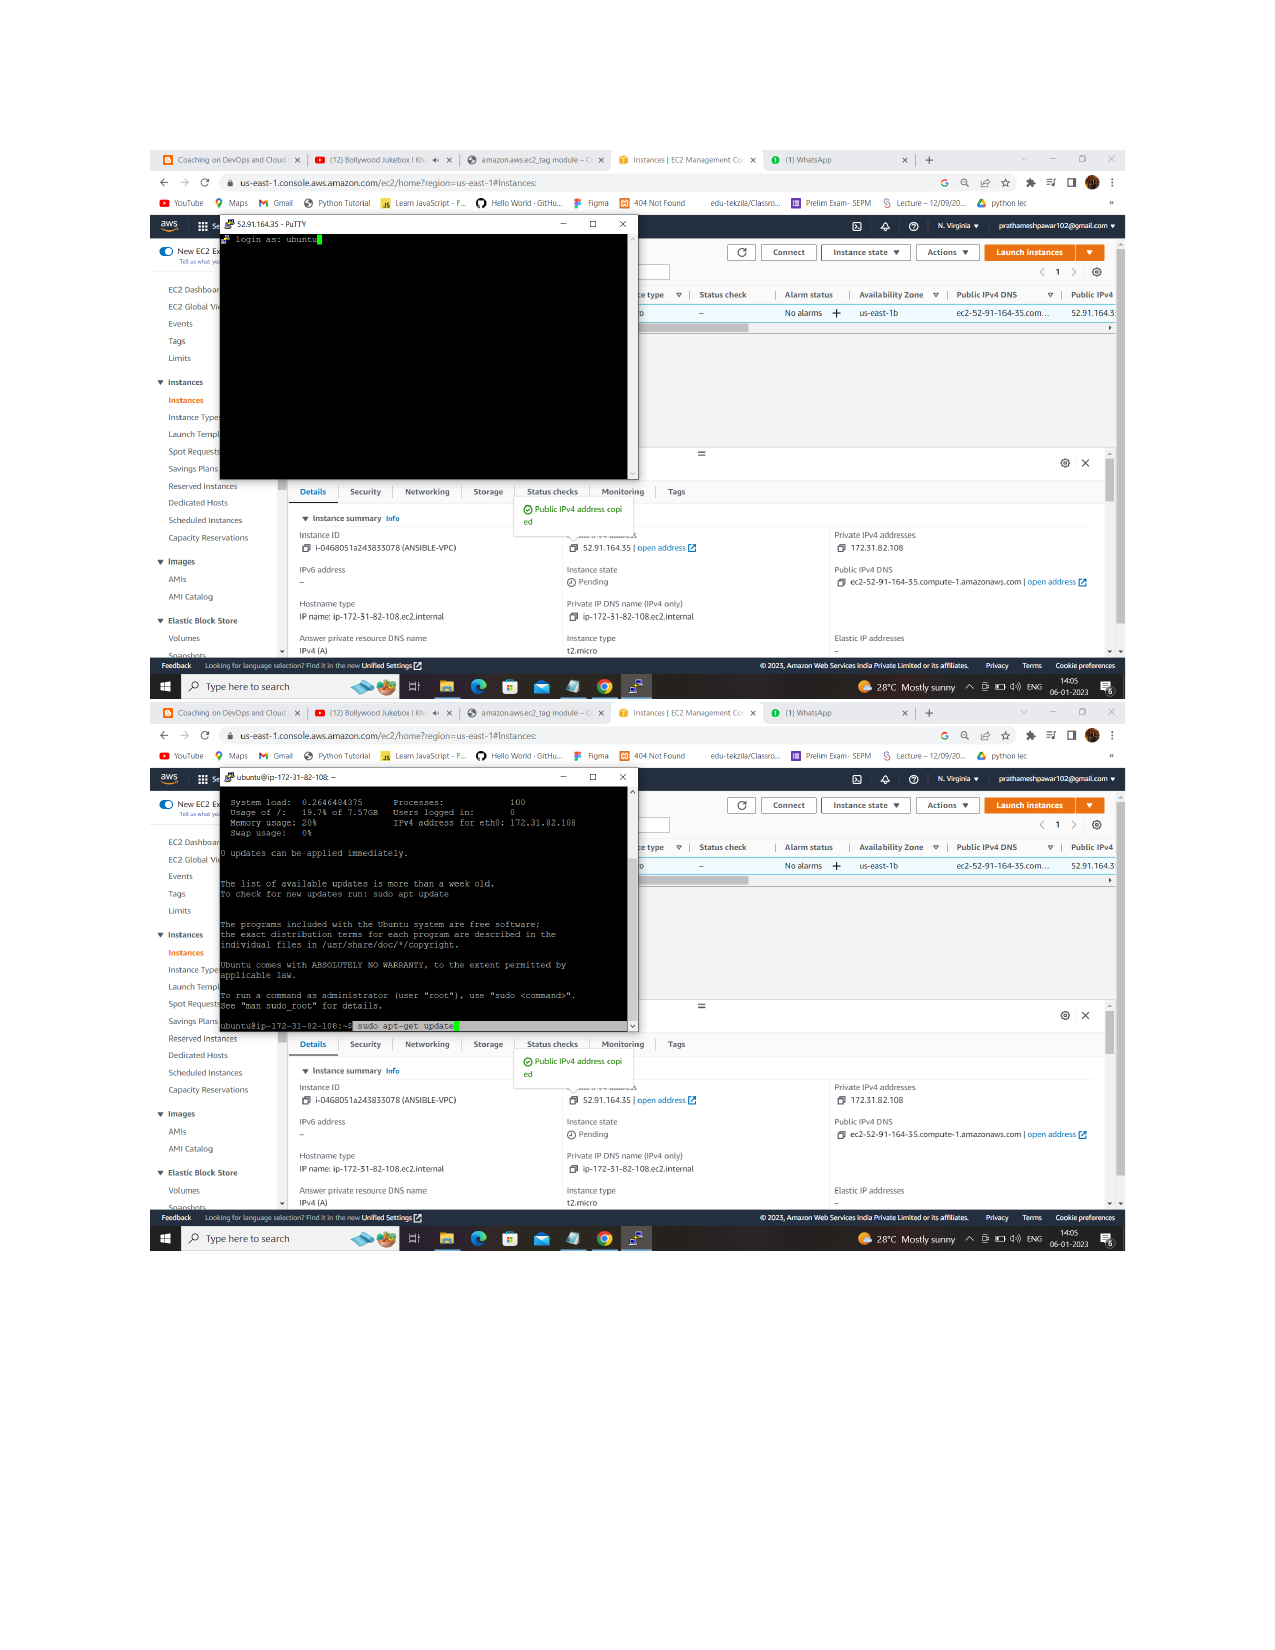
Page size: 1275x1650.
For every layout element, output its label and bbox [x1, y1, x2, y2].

picture [150, 150, 1125, 699]
picture [150, 702, 1125, 1251]
